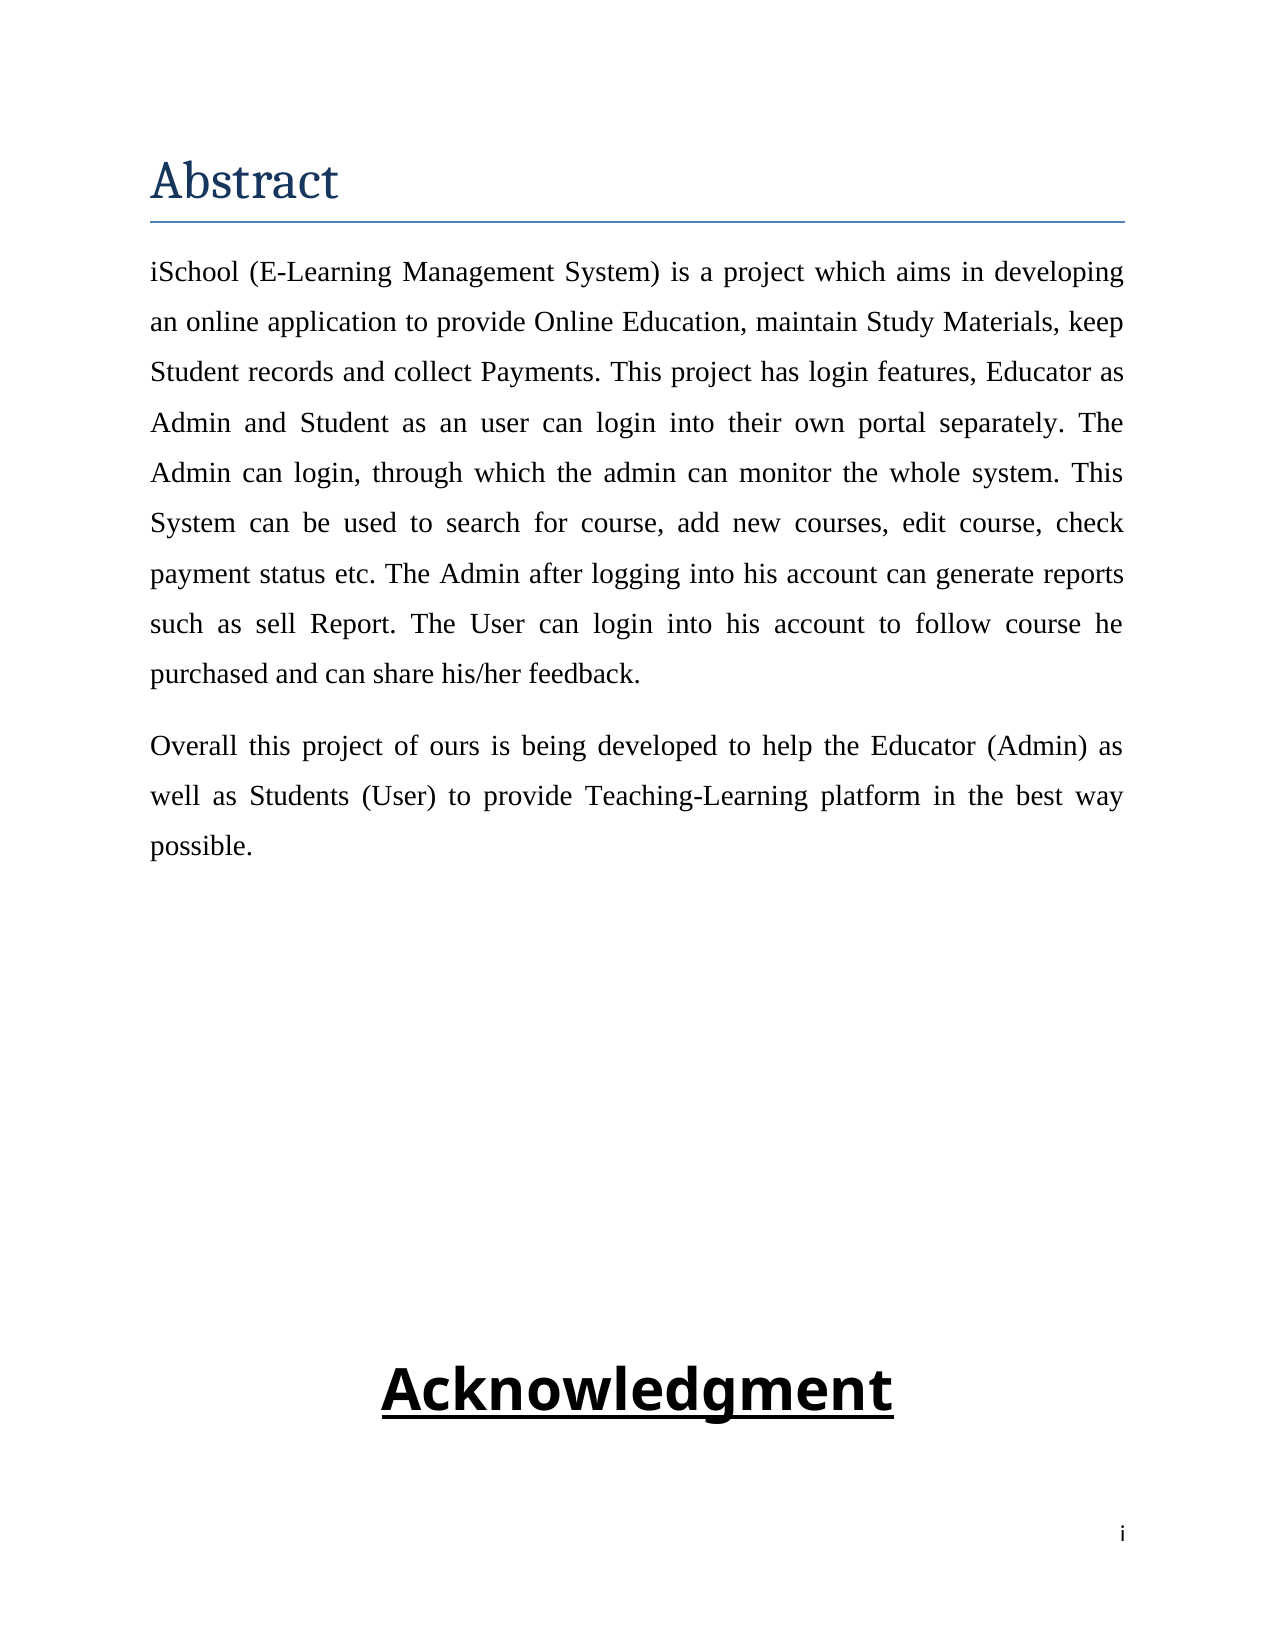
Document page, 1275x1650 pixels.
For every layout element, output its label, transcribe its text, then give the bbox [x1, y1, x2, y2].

title Abstract [150, 150, 1125, 221]
text Overall this project of ours is being developed to help the Educator (Admin) as well as Students (User) to provide Teaching-Learning platform in the best way possible. [150, 728, 1125, 862]
text Acknowledgment [150, 1348, 1125, 1428]
text iSchool (E-Learning Management System) is a project which aims in developing an online application to provide Online Education, maintain Study Materials, keep Student records and collect Payments. This project has login features, Educator as Admin and Student as an user can login into their own portal separately. The Admin can login, through which the admin can monitor the whole system. This System can be used to search for course, add new courses, edit course, check payment status etc. The Admin after logging into his account can generate reports such as sell Report. The User can login into his account to follow course he purchased and can share his/her feedback. [150, 254, 1125, 690]
